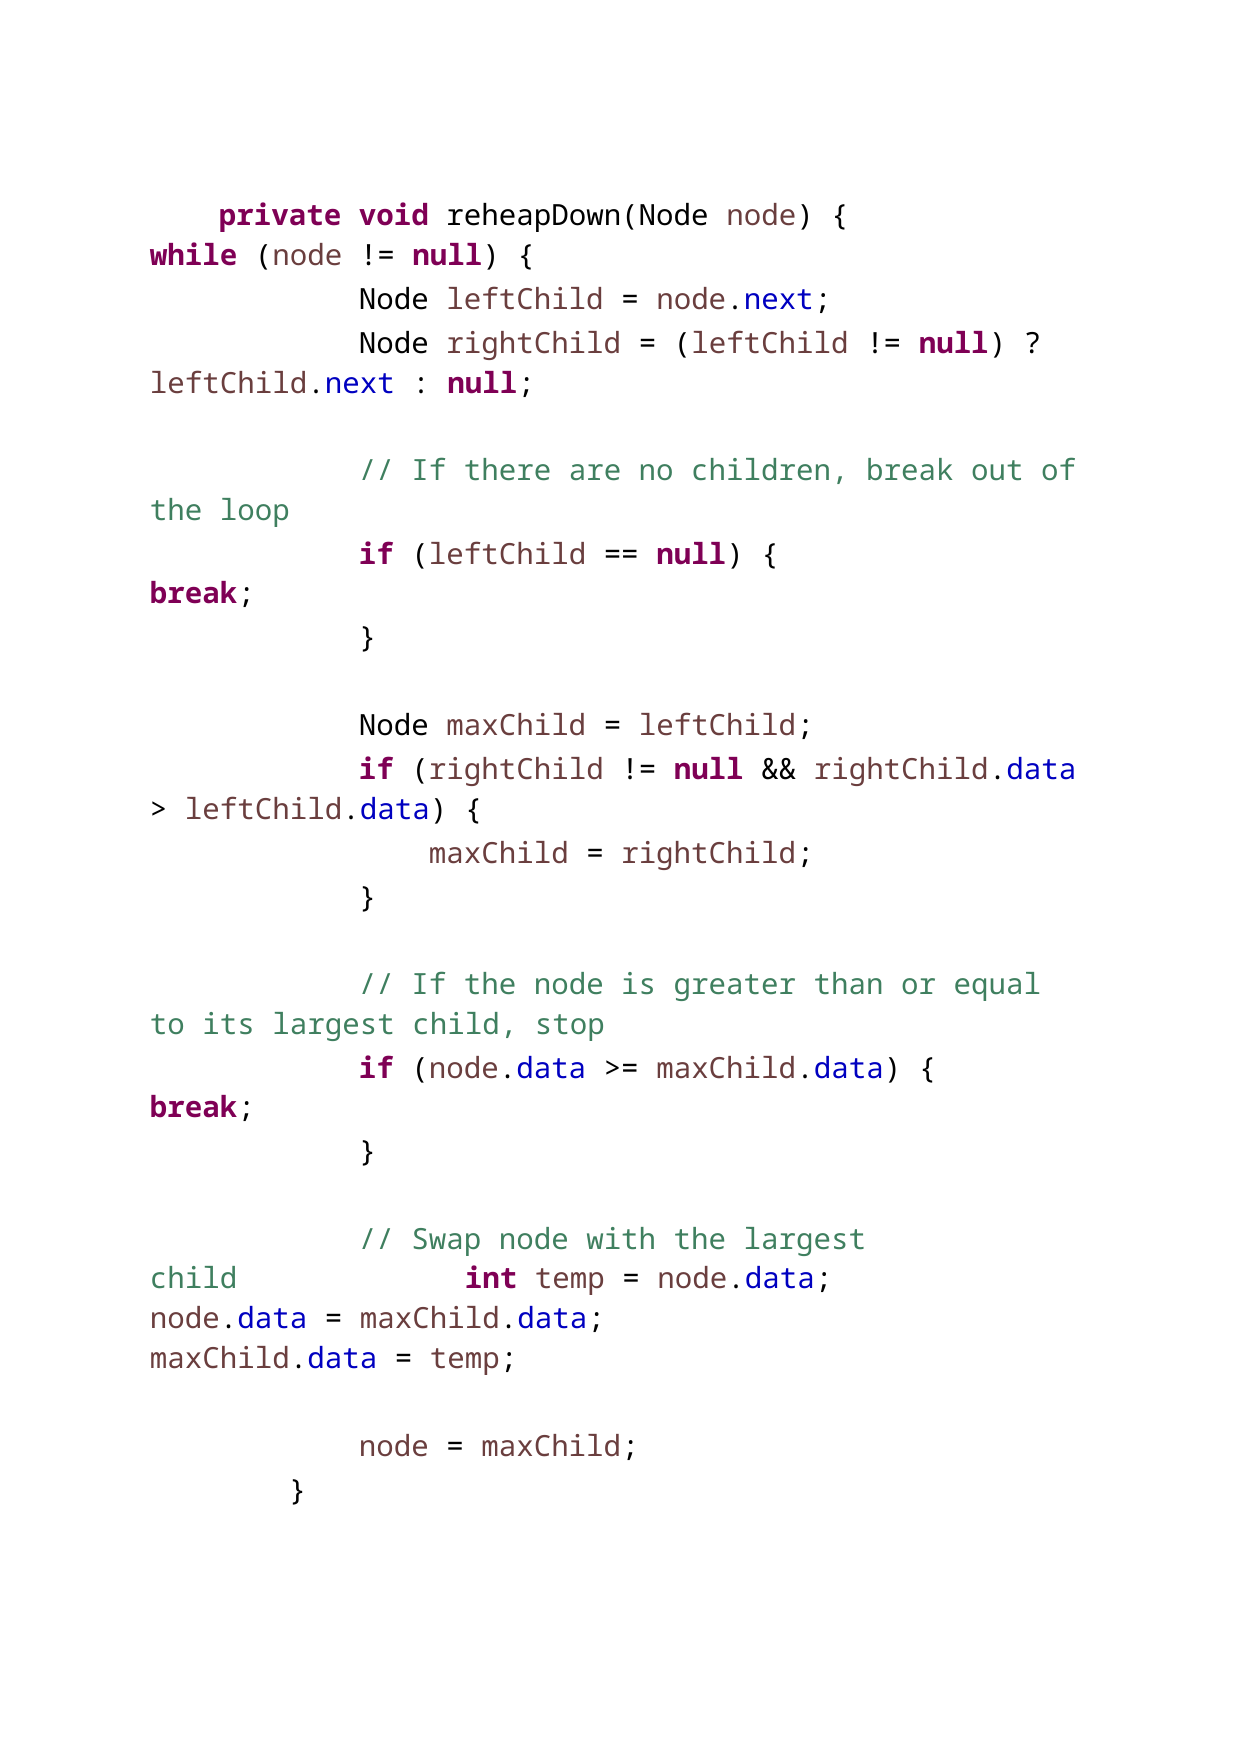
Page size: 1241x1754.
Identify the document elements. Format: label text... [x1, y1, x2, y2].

text private void reheapDown(Node node) { while (node != null) { [148, 195, 888, 274]
text // If there are no children, break out of the loop [148, 449, 1080, 529]
text } [148, 1131, 1080, 1170]
text } [148, 1469, 1080, 1509]
text Node rightChild = (leftChild != null) ? leftChild.next : null; [148, 322, 1080, 402]
subtitle if (leftChild == null) { break; [148, 533, 839, 612]
text // If the node is greater than or equal to its largest child, stop [148, 963, 1080, 1043]
text // Swap node with the largest child int temp = node.data; node.data = maxChild.data; maxChild.data = temp; [148, 1218, 920, 1377]
text maxChild = rightChild; [148, 832, 1080, 872]
text Node leftChild = node.next; [148, 278, 1080, 318]
text if (node.data >= maxChild.data) { break; [148, 1047, 984, 1126]
text } [148, 876, 1080, 916]
text node = maxChild; [148, 1425, 1080, 1465]
text Node maxChild = leftChild; [148, 704, 1080, 744]
text } [148, 616, 1080, 656]
text if (rightChild != null && rightChild.data > leftChild.data) { [148, 748, 1080, 828]
